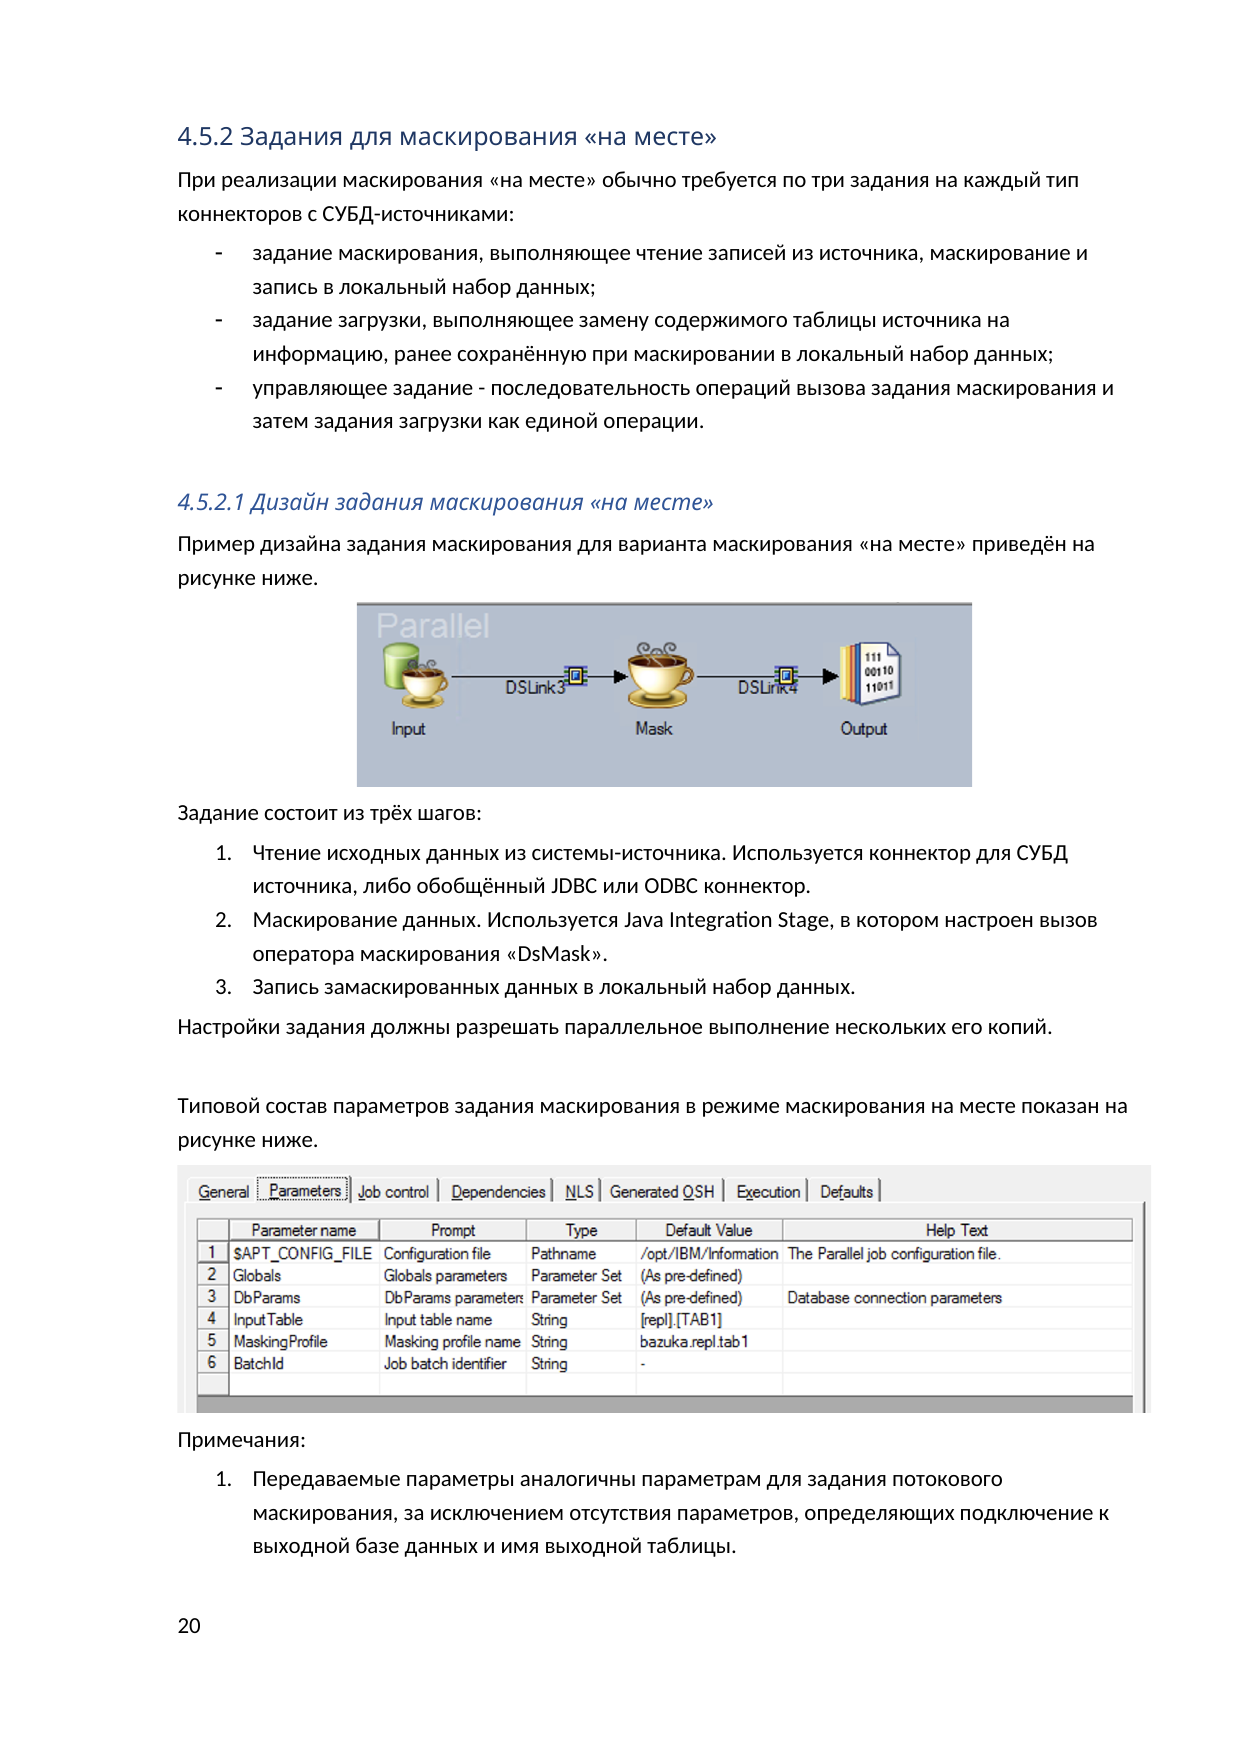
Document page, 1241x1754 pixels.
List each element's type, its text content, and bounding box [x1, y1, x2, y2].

list Маскирование данных. Используется Java Integration Stage, в котором настроен вызов оператора маскирования «DsMask». [215, 905, 1152, 967]
picture [177, 1165, 1152, 1413]
text Пример дизайна задания маскирования для варианта маскирования «на месте» приведён на рисунке ниже. [177, 529, 1152, 591]
text Задание состоит из трёх шагов: [177, 798, 1152, 826]
picture [356, 602, 973, 787]
list управляющее задание - последовательность операций вызова задания маскирования и затем задания загрузки как единой операции. [215, 373, 1152, 434]
list Запись замаскированных данных в локальный набор данных. [215, 972, 1152, 1000]
text При реализации маскирования «на месте» обычно требуется по три задания на каждый тип коннекторов с СУБД-источниками: [177, 165, 1152, 227]
list Передаваемые параметры аналогичны параметрам для задания потокового маскирования, за исключением отсутствия параметров, определяющих подключение к выходной базе данных и имя выходной таблицы. [215, 1464, 1152, 1559]
subtitle 4.5.2.1 Дизайн задания маскирования «на месте» [177, 486, 1152, 517]
list задание маскирования, выполняющее чтение записей из источника, маскирование и запись в локальный набор данных; [215, 238, 1152, 300]
text Примечания: [177, 1425, 1152, 1453]
list Чтение исходных данных из системы-источника. Используется коннектор для СУБД источника, либо обобщённый JDBC или ODBC коннектор. [215, 838, 1152, 900]
text Настройки задания должны разрешать параллельное выполнение нескольких его копий. [177, 1012, 1152, 1040]
subtitle 4.5.2 Задания для маскирования «на месте» [177, 118, 1152, 152]
list задание загрузки, выполняющее замену содержимого таблицы источника на информацию, ранее сохранённую при маскировании в локальный набор данных; [215, 306, 1152, 367]
text Типовой состав параметров задания маскирования в режиме маскирования на месте показан на рисунке ниже. [177, 1092, 1152, 1153]
